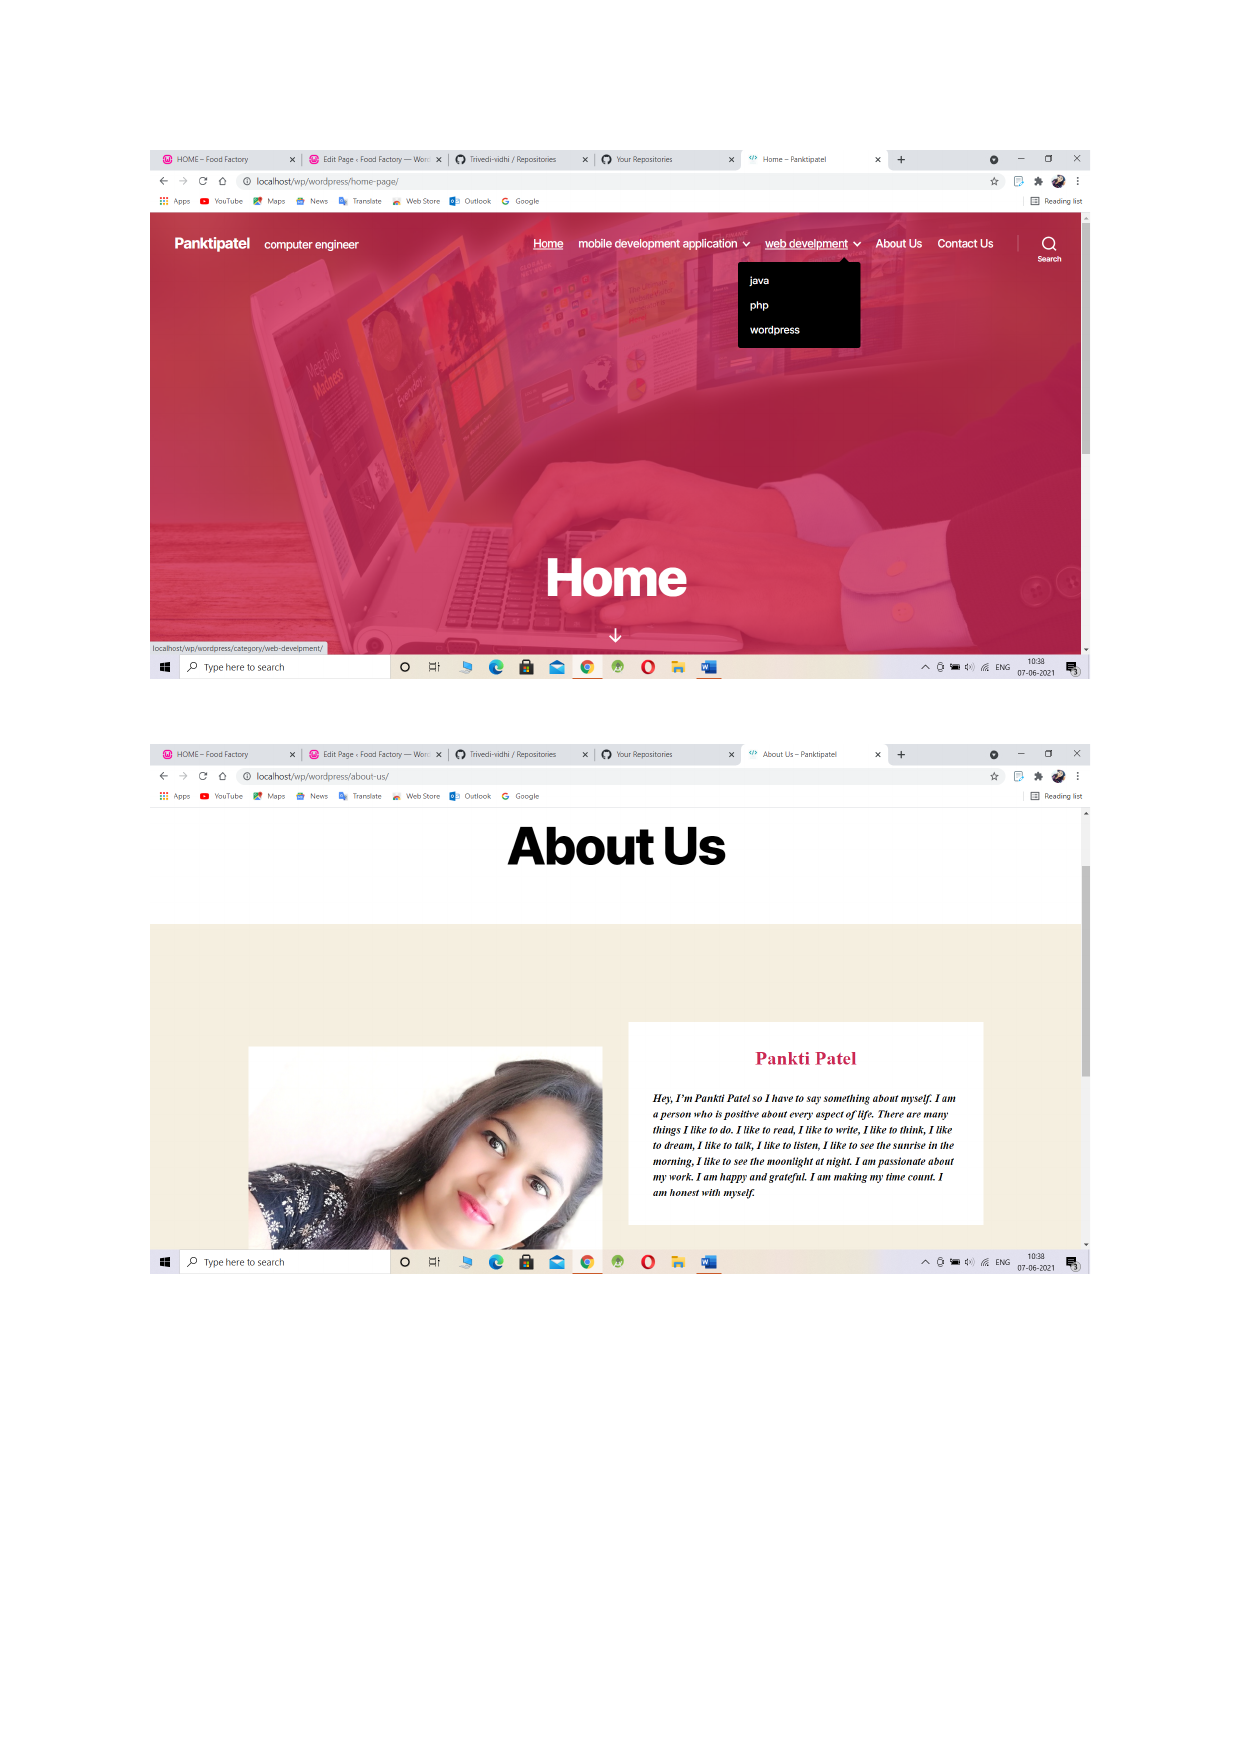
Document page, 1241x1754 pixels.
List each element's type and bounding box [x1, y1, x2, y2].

picture [150, 744, 1091, 1274]
picture [150, 150, 1091, 679]
